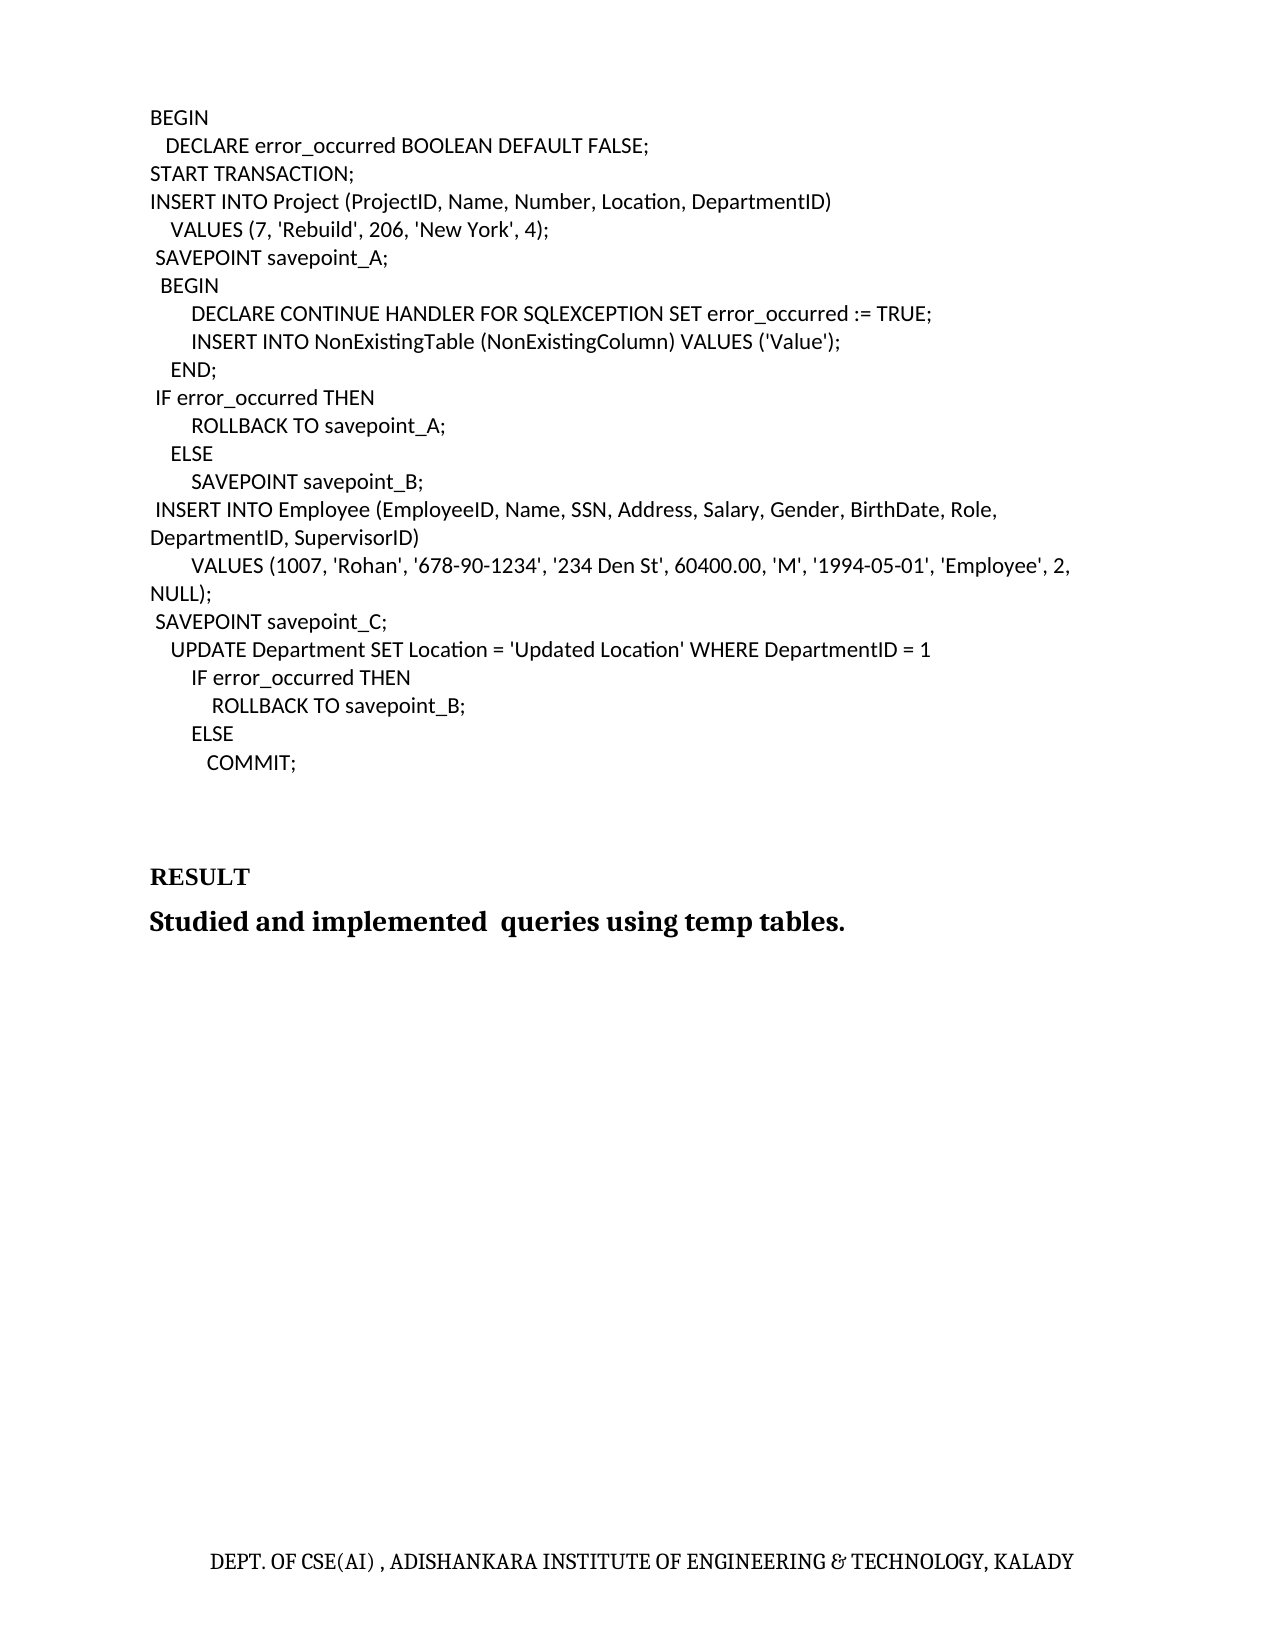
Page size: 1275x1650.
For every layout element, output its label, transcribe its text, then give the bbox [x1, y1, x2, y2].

text INSERT INTO NonExistingTable (NonExistingColumn) VALUES ('Value'); [150, 327, 1134, 355]
text RESULT [150, 862, 1181, 891]
text SAVEPOINT savepoint_B; [150, 467, 1134, 495]
text UPDATE Department SET Location = 'Updated Location' WHERE DepartmentID = 1 [150, 636, 1134, 663]
text IF error_occurred THEN [150, 663, 1134, 692]
text ROLLBACK TO savepoint_B; [150, 692, 1134, 719]
text DECLARE error_occurred BOOLEAN DEFAULT FALSE; [150, 131, 1134, 159]
text DECLARE CONTINUE HANDLER FOR SQLEXCEPTION SET error_occurred := TRUE; [150, 299, 1134, 327]
text SAVEPOINT savepoint_A; [150, 243, 1134, 271]
text INSERT INTO Project (ProjectID, Name, Number, Location, DepartmentID) [150, 187, 1134, 215]
text INSERT INTO Employee (EmployeeID, Name, SSN, Address, Salary, Gender, BirthDate, Role, DepartmentID, SupervisorID) [150, 495, 1134, 551]
text ROLLBACK TO savepoint_A; [150, 411, 1134, 439]
text BEGIN [150, 271, 1134, 299]
text COMMIT; [150, 748, 1134, 776]
text ELSE [150, 719, 1134, 748]
text VALUES (1007, 'Rohan', '678-90-1234', '234 Den St', 60400.00, 'M', '1994-05-01', 'Employee', 2, NULL); [150, 551, 1134, 607]
text END; [150, 355, 1134, 383]
text Studied and implemented queries using temp tables. [150, 905, 1134, 938]
text START TRANSACTION; [150, 159, 1134, 187]
text BEGIN [150, 103, 1134, 131]
text VALUES (7, 'Rebuild', 206, 'New York', 4); [150, 215, 1134, 243]
text IF error_occurred THEN [150, 383, 1134, 411]
text ELSE [150, 439, 1134, 467]
text SAVEPOINT savepoint_C; [150, 607, 1134, 636]
